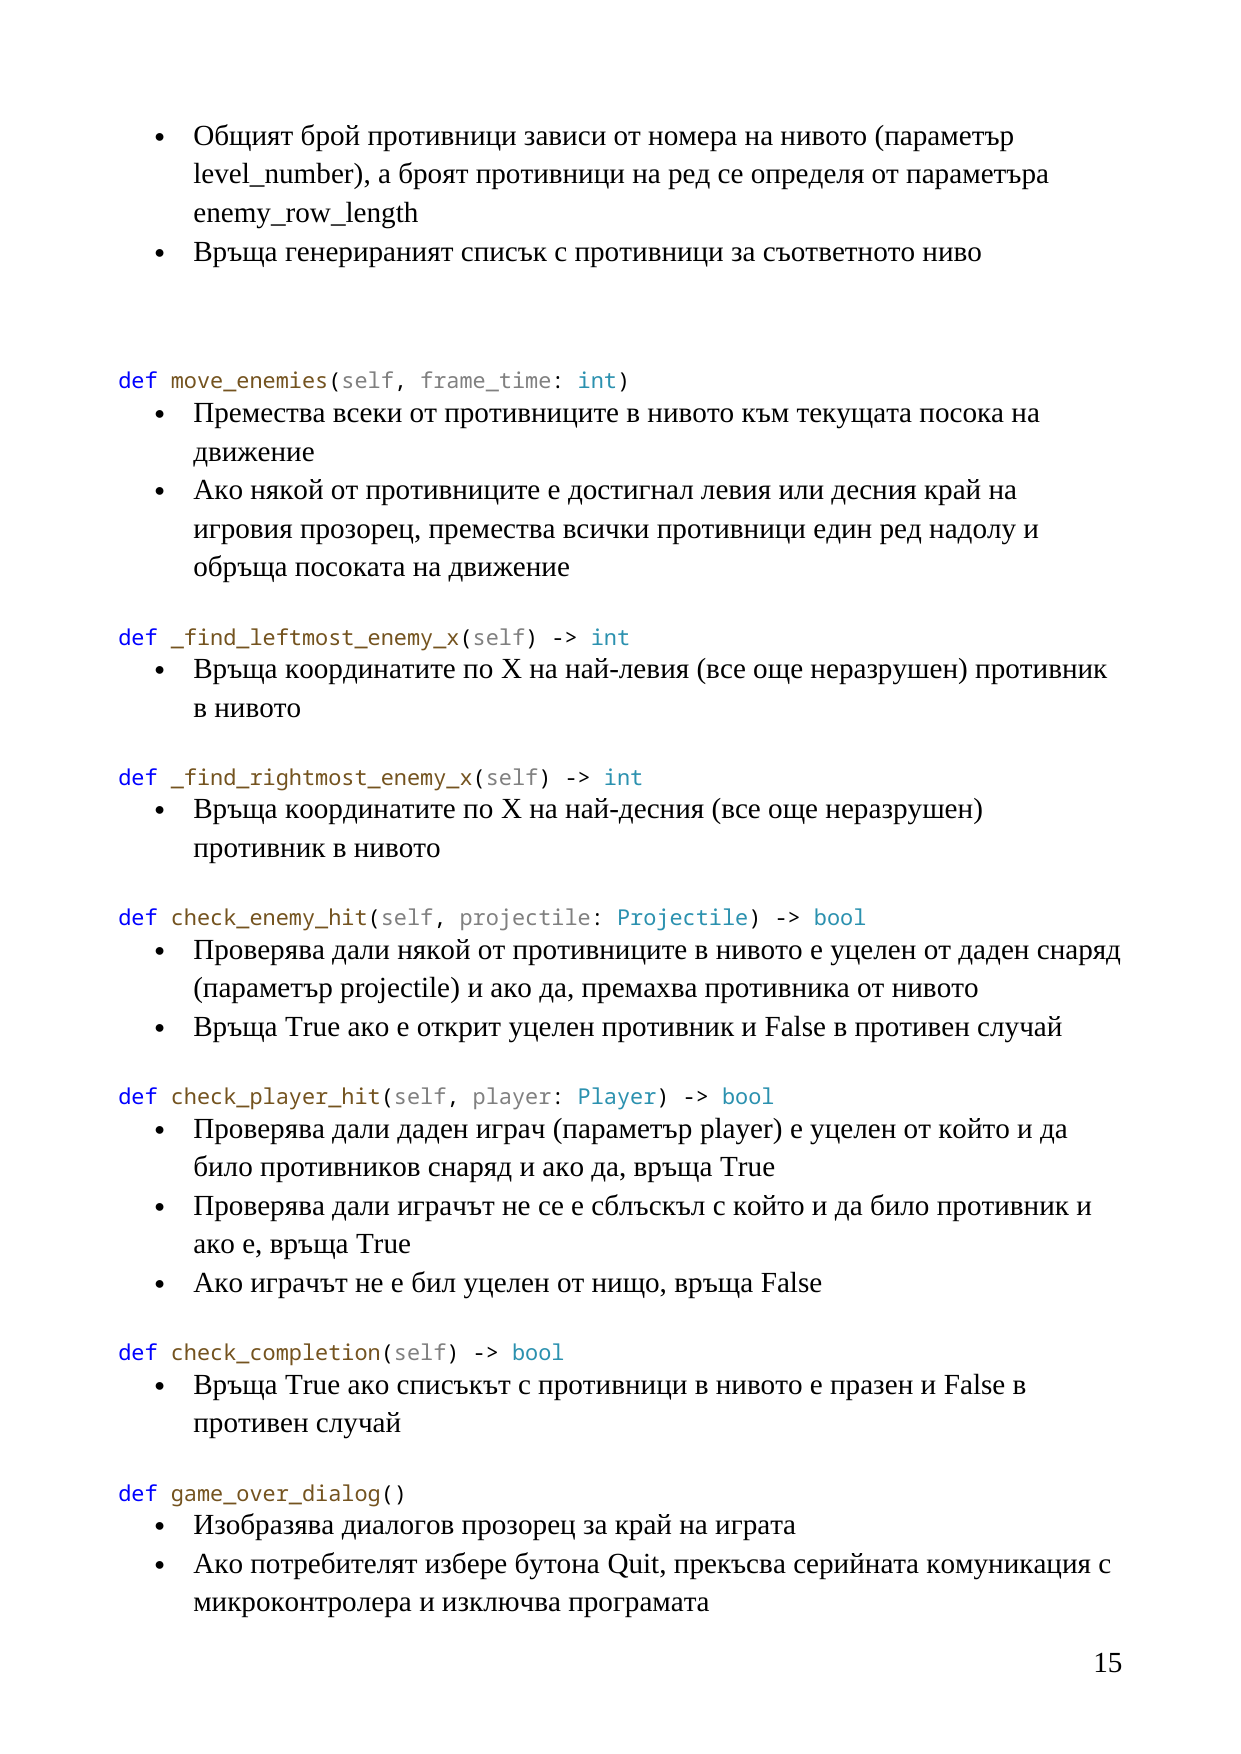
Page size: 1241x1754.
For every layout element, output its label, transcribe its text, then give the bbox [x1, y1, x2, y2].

list Ако потребителят избере бутона Quit, прекъсва серийната комуникация с микроконтролера и изключва програмата [156, 1546, 1122, 1618]
list Ако някой от противниците е достигнал левия или десния край на игровия прозорец, премества всички противници един ред надолу и обръща посоката на движение [156, 472, 1122, 583]
list Проверява дали даден играч (параметър player) е уцелен от който и да било противников снаряд и ако да, връща True [156, 1111, 1122, 1183]
list Връща True ако е открит уцелен противник и False в противен случай [156, 1009, 1122, 1043]
list Общият брой противници зависи от номера на нивото (параметър level_number), а броят противници на ред се определя от параметъра enemy_row_length [156, 118, 1122, 229]
text def move_enemies(self, frame_time: int) [118, 365, 1122, 395]
text def check_enemy_hit(self, projectile: Projectile) -> bool [118, 902, 1122, 932]
text def check_player_hit(self, player: Player) -> bool [118, 1081, 1122, 1111]
text def check_completion(self) -> bool [118, 1337, 1122, 1367]
list Премества всеки от противниците в нивото към текущата посока на движение [156, 395, 1122, 467]
text def _find_leftmost_enemy_x(self) -> int [118, 621, 1122, 651]
list Връща генерираният списък с противници за съответното ниво [156, 234, 1122, 267]
list Проверява дали играчът не се е сблъскъл с който и да било противник и ако е, връща True [156, 1188, 1122, 1260]
list Връща True ако списъкът с противници в нивото е празен и False в противен случай [156, 1367, 1122, 1439]
list Ако играчът не е бил уцелен от нищо, връща False [156, 1265, 1122, 1299]
list Проверява дали някой от противниците в нивото е уцелен от даден снаряд (параметър projectile) и ако да, премахва противника от нивото [156, 932, 1122, 1004]
list Изобразява диалогов прозорец за край на играта [156, 1507, 1122, 1541]
text def _find_rightmost_enemy_x(self) -> int [118, 762, 1122, 792]
text def game_over_dialog() [118, 1478, 1122, 1507]
list Връща координатите по X на най-левия (все още неразрушен) противник в нивото [156, 651, 1122, 723]
list Връща координатите по X на най-десния (все още неразрушен) противник в нивото [156, 792, 1122, 864]
